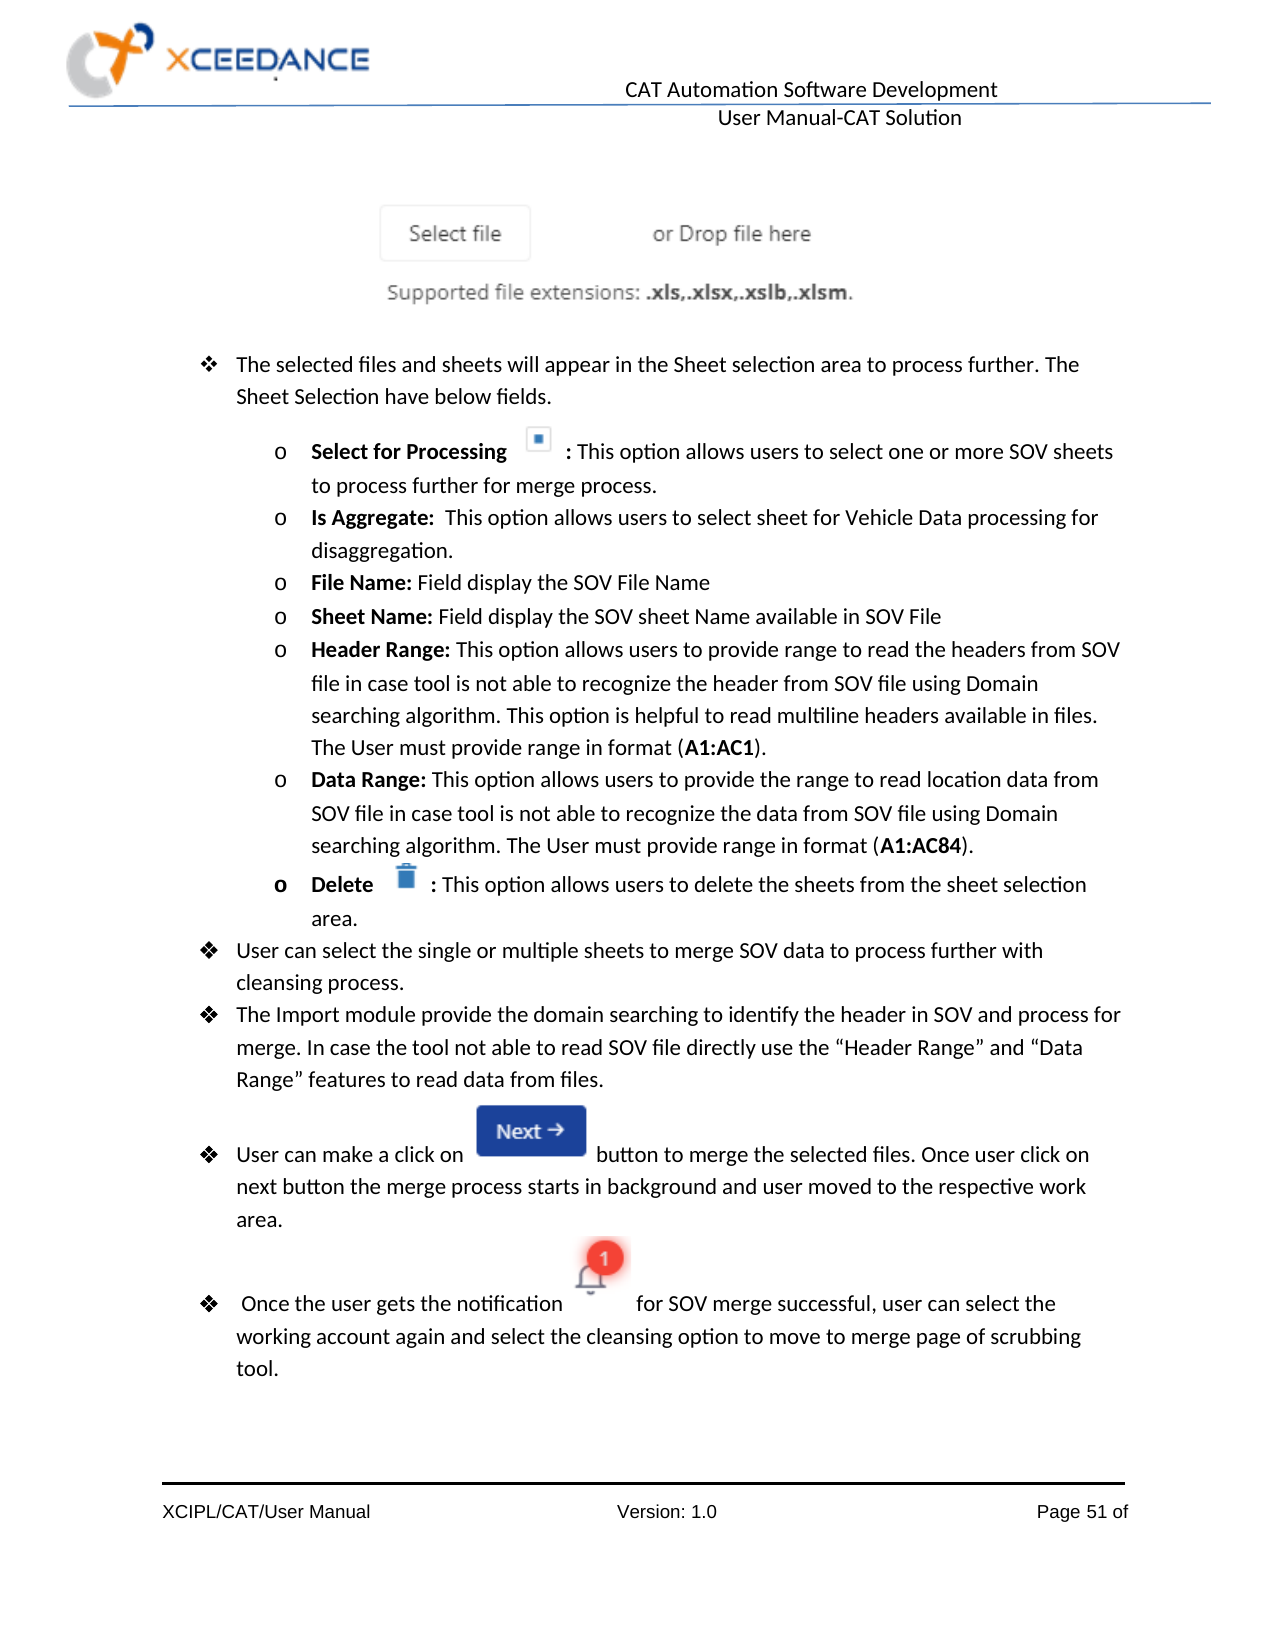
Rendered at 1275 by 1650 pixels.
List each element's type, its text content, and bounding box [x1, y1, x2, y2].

picture [469, 1097, 596, 1163]
list File Name: Field display the SOV File Name [273, 568, 1125, 598]
list Once the user gets the notification for SOV merge successful, user can select the working account again and select the cleansing option to move to merge page of scrubbing tool. [198, 1237, 1125, 1382]
list Is Aggregate: This option allows users to select sheet for Vehicle Data processing for disaggregation. [273, 503, 1125, 564]
list Select for Processing : This option allows users to select one or more SOV sheets to process further for merge process. [273, 414, 1125, 499]
list Header Range: This option allows users to provide range to read the headers from SOV file in case tool is not able to recognize the header from SOV file using Domain searching algorithm. This option is helpful to read multiline headers available in files. The User must provide range in format (A1:AC1). [273, 636, 1125, 761]
list Delete : This option allows users to delete the sheets from the sheet selection area. [273, 863, 1125, 932]
picture [375, 187, 872, 314]
list User can select the single or multiple sheets to merge SOV data to process further with cleansing process. [198, 936, 1125, 996]
list Data Range: This option allows users to provide the range to read location data from SOV file in case tool is not able to recognize the data from SOV file using Domain searching algorithm. The User must provide range in format (A1:AC84). [273, 765, 1125, 859]
picture [65, 18, 371, 104]
picture [378, 863, 431, 893]
picture [568, 1236, 632, 1312]
list Sheet Name: Field display the SOV sheet Name available in SOV File [273, 602, 1125, 631]
picture [512, 414, 566, 460]
list The selected files and sheets will appear in the Sheet selection area to process further. The Sheet Selection have below fields. [198, 350, 1125, 410]
list The Import module provide the domain searching to identify the header in SOV and process for merge. In case the tool not able to read SOV file directly use the “Header Range” and “Data Range” features to read data from files. [198, 1000, 1125, 1093]
list User can make a click on button to merge the selected files. Once user click on next button the merge process starts in background and user moved to the respective work area. [198, 1097, 1125, 1233]
